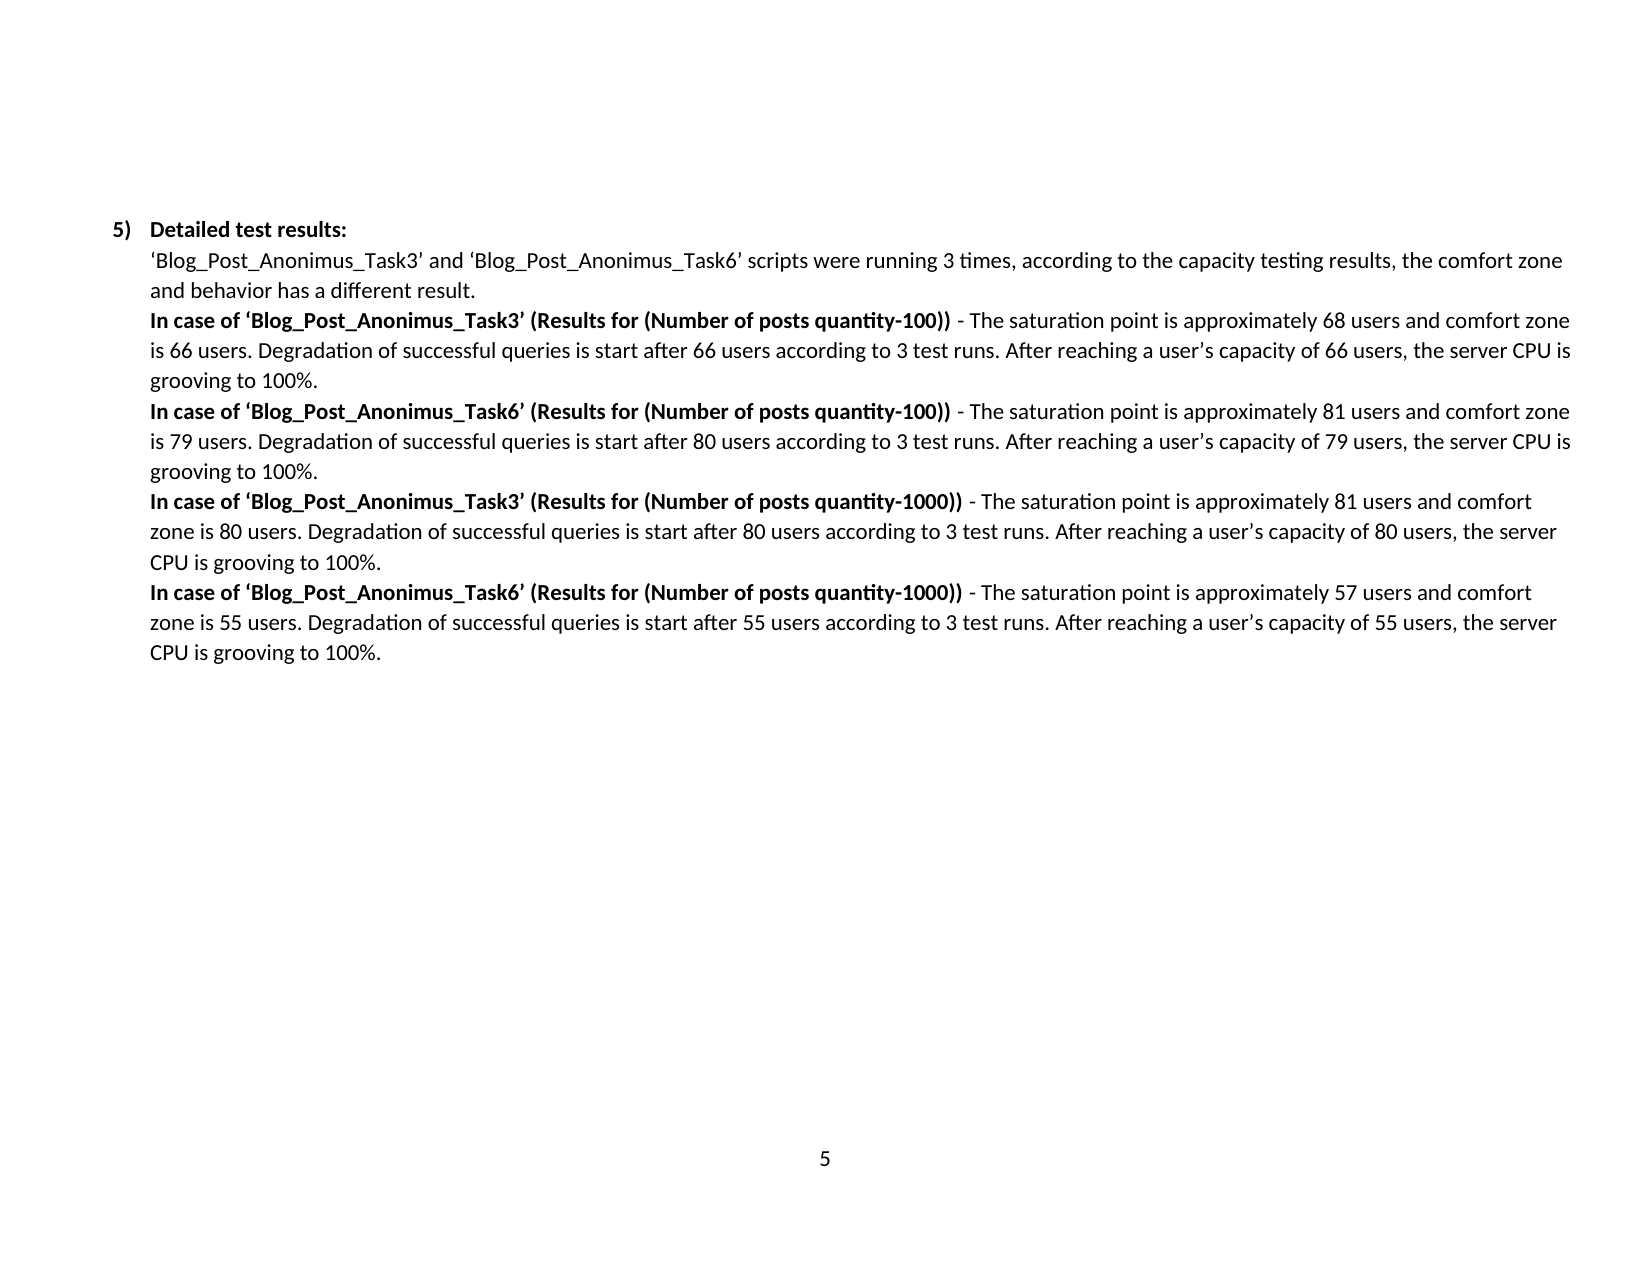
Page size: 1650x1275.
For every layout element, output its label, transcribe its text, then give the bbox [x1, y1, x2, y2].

list Detailed test results: [112, 216, 1575, 244]
list In case of ‘Blog_Post_Anonimus_Task6’ (Results for (Number of posts quantity-100)) - The saturation point is approximately 81 users and comfort zone is 79 users. Degradation of successful queries is start after 80 users according to 3 test runs. After reaching a user’s capacity of 79 users, the server CPU is grooving to 100%. [150, 397, 1575, 485]
list In case of ‘Blog_Post_Anonimus_Task6’ (Results for (Number of posts quantity-1000)) - The saturation point is approximately 57 users and comfort zone is 55 users. Degradation of successful queries is start after 55 users according to 3 test runs. After reaching a user’s capacity of 55 users, the server CPU is grooving to 100%. [150, 578, 1575, 667]
list ‘Blog_Post_Anonimus_Task3’ and ‘Blog_Post_Anonimus_Task6’ scripts were running 3 times, according to the capacity testing results, the comfort zone and behavior has a different result. [150, 246, 1575, 304]
list In case of ‘Blog_Post_Anonimus_Task3’ (Results for (Number of posts quantity-100)) - The saturation point is approximately 68 users and comfort zone is 66 users. Degradation of successful queries is start after 66 users according to 3 test runs. After reaching a user’s capacity of 66 users, the server CPU is grooving to 100%. [150, 306, 1575, 395]
list In case of ‘Blog_Post_Anonimus_Task3’ (Results for (Number of posts quantity-1000)) - The saturation point is approximately 81 users and comfort zone is 80 users. Degradation of successful queries is start after 80 users according to 3 test runs. After reaching a user’s capacity of 80 users, the server CPU is grooving to 100%. [150, 487, 1575, 576]
